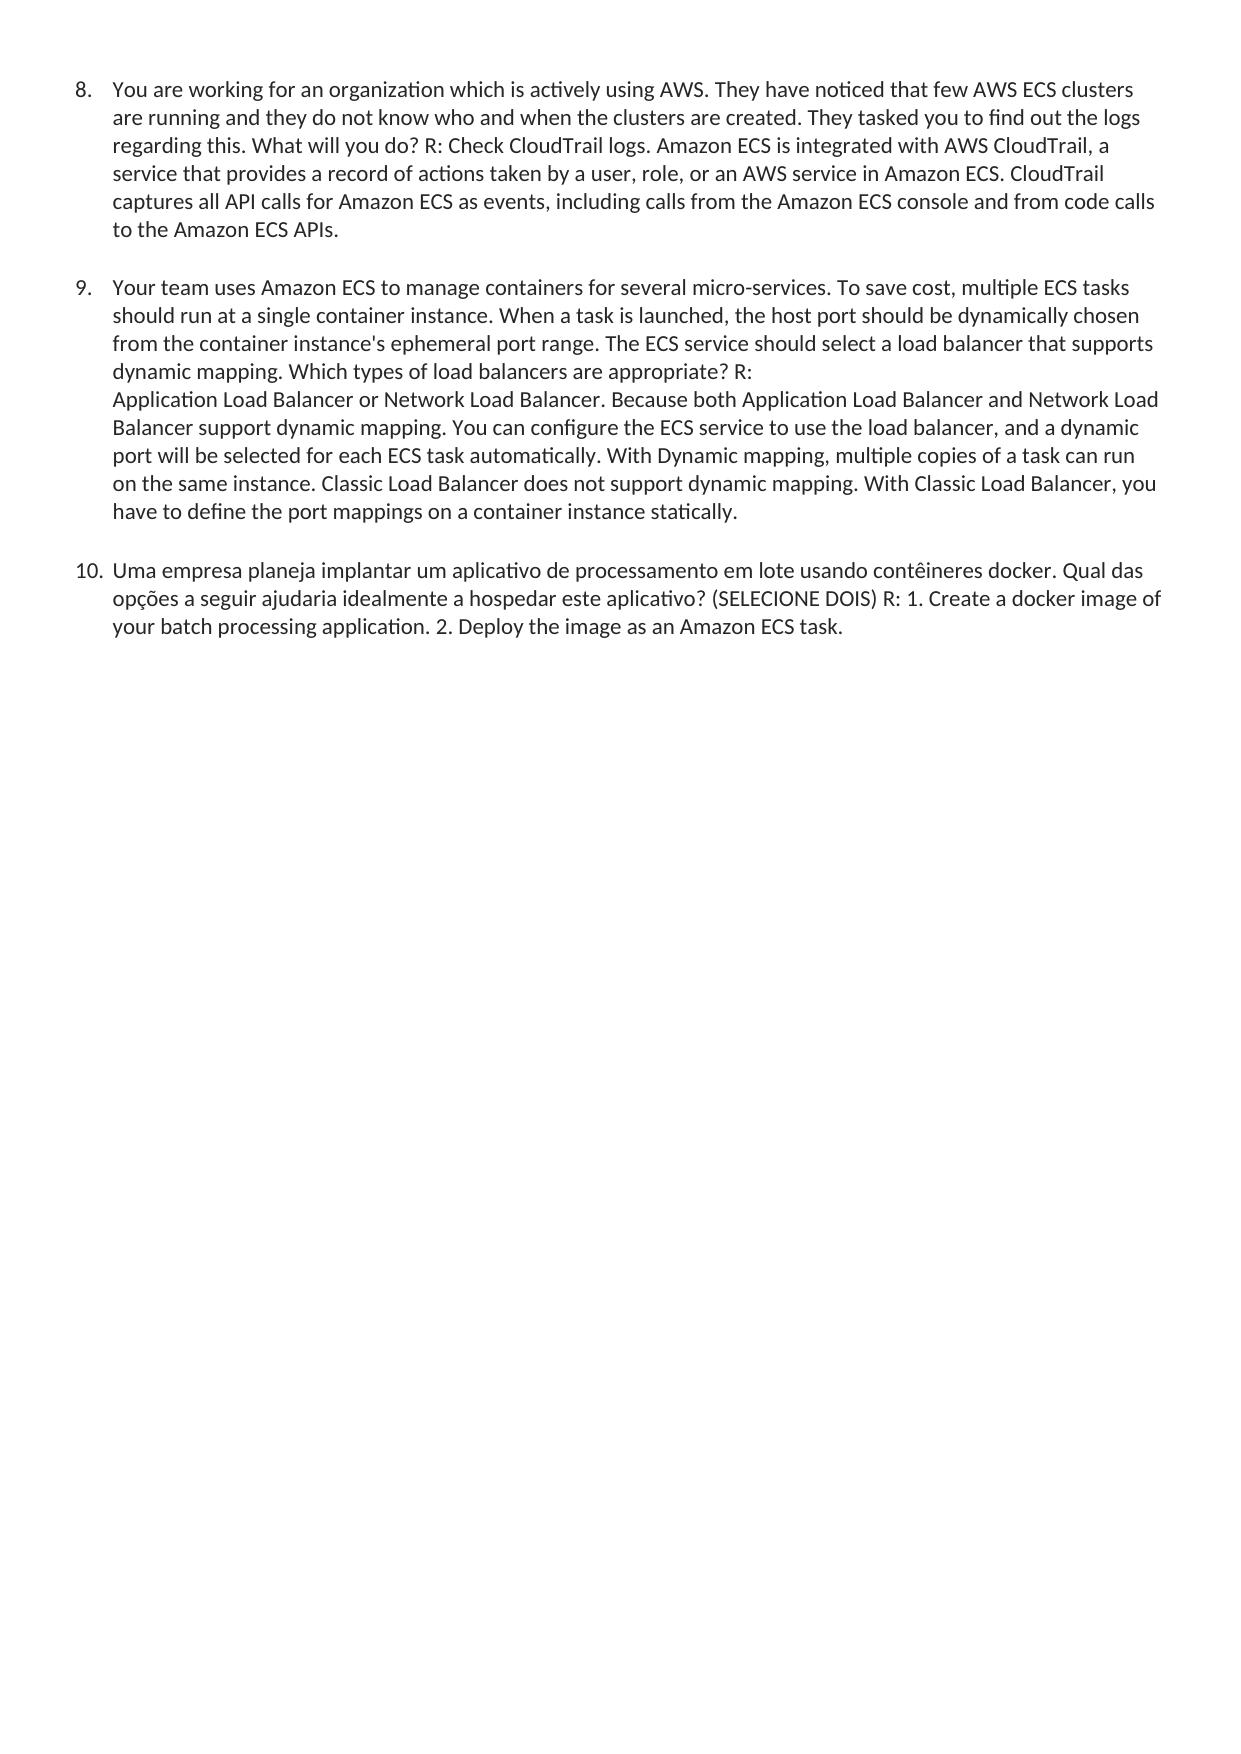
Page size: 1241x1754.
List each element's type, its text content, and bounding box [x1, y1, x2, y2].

list Your team uses Amazon ECS to manage containers for several micro-services. To save cost, multiple ECS tasks should run at a single container instance. When a task is launched, the host port should be dynamically chosen from the container instance's ephemeral port range. The ECS service should select a load balancer that supports dynamic mapping. Which types of load balancers are appropriate? R: Application Load Balancer or Network Load Balancer. Because both Application Load Balancer and Network Load Balancer support dynamic mapping. You can configure the ECS service to use the load balancer, and a dynamic port will be selected for each ECS task automatically. With Dynamic mapping, multiple copies of a task can run on the same instance. Classic Load Balancer does not support dynamic mapping. With Classic Load Balancer, you have to define the port mappings on a container instance statically. [75, 273, 1165, 526]
list Uma empresa planeja implantar um aplicativo de processamento em lote usando contêineres docker. Qual das opções a seguir ajudaria idealmente a hospedar este aplicativo? (SELECIONE DOIS) R: 1. Create a docker image of your batch processing application. 2. Deploy the image as an Amazon ECS task. [75, 556, 1165, 640]
list You are working for an organization which is actively using AWS. They have noticed that few AWS ECS clusters are running and they do not know who and when the clusters are created. They tasked you to find out the logs regarding this. What will you do? R: Check CloudTrail logs. Amazon ECS is integrated with AWS CloudTrail, a service that provides a record of actions taken by a user, role, or an AWS service in Amazon ECS. CloudTrail captures all API calls for Amazon ECS as events, including calls from the Amazon ECS console and from code calls to the Amazon ECS APIs. [75, 75, 1165, 243]
